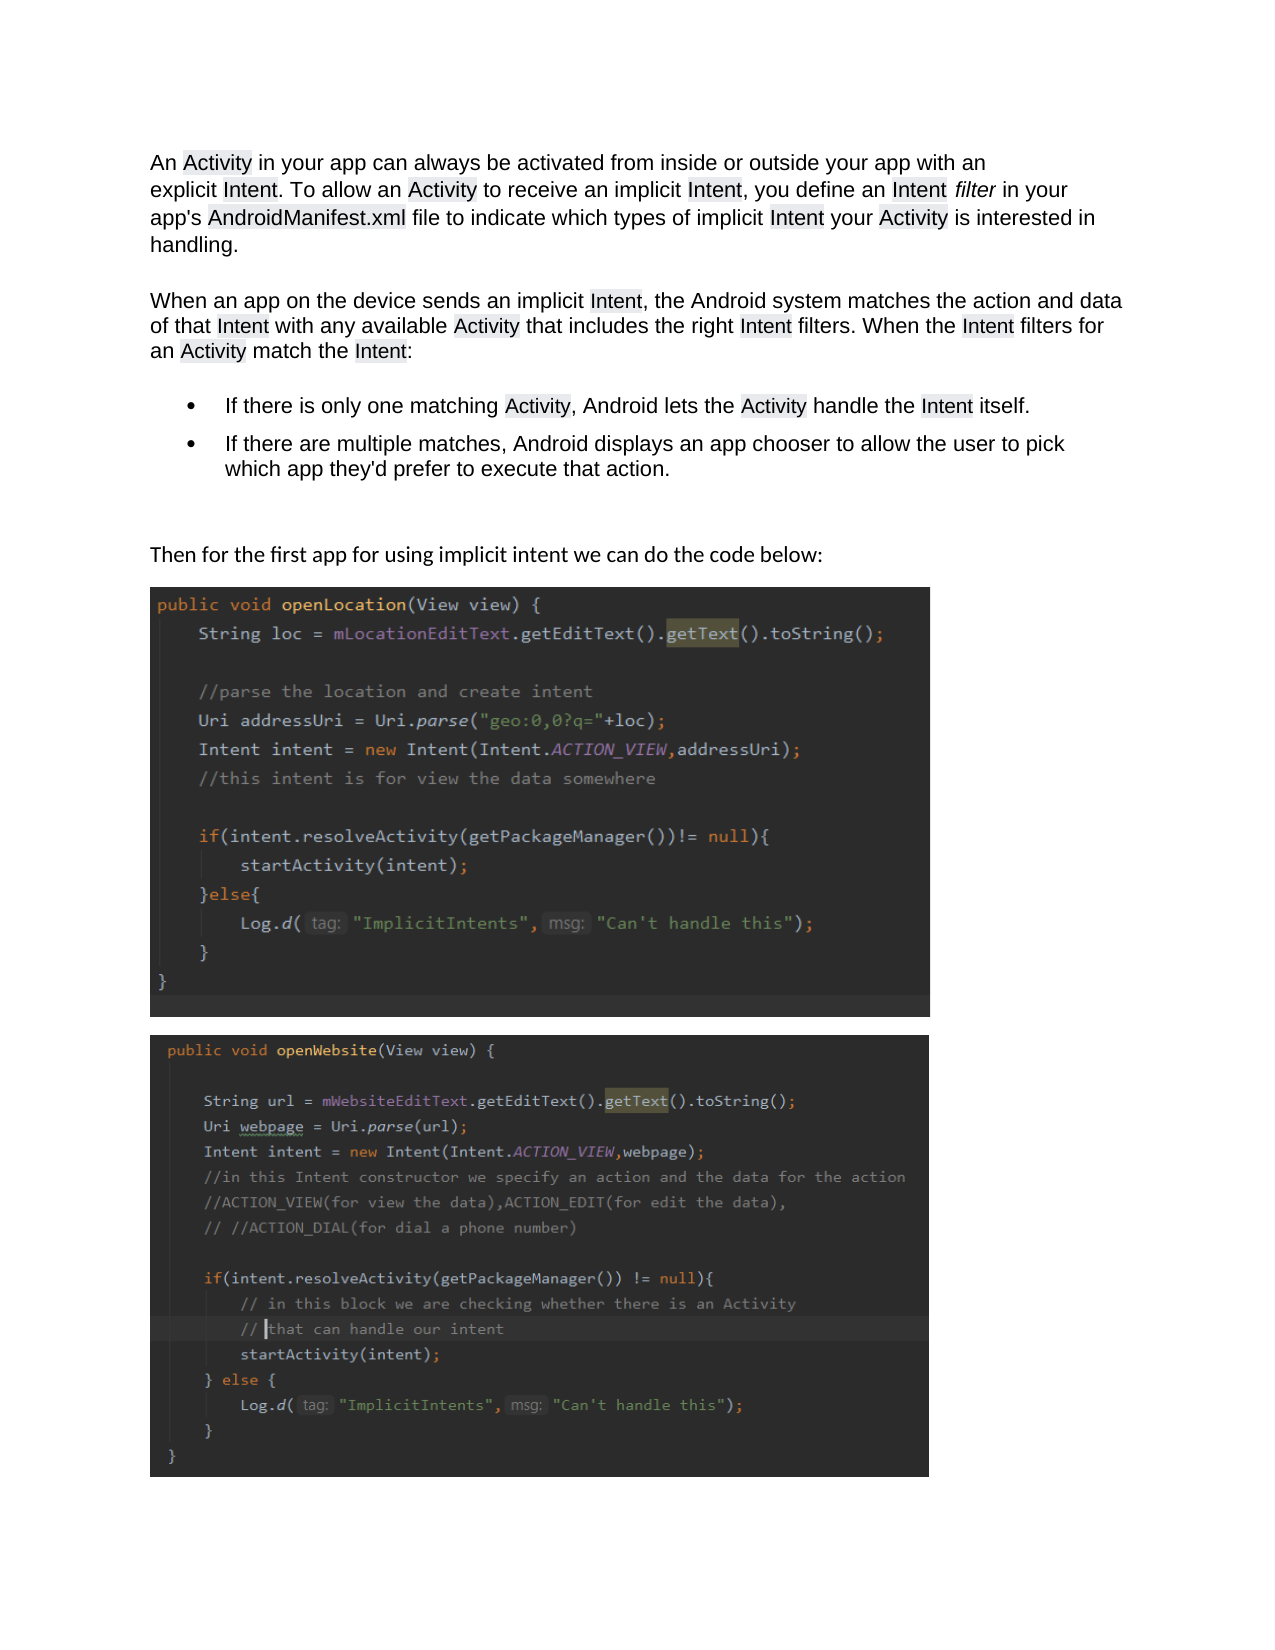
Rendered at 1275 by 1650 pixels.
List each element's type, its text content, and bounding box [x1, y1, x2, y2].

text When an app on the device sends an implicit Intent, the Android system matches the action and data of that Intent with any available Activity that includes the right Intent filters. When the Intent filters for an Activity match the Intent: [150, 288, 1125, 363]
text Then for the first app for using implicit intent we can do the code below: [150, 540, 1125, 568]
list If there is only one matching Activity, Android lets the Activity handle the Intent itself. [187, 393, 1125, 418]
picture [150, 587, 930, 1017]
picture [150, 1035, 929, 1477]
text An Activity in your app can always be activated from inside or outside your app with an explicit Intent. To allow an Activity to receive an implicit Intent, you define an Intent filter in your app's AndroidManifest.xml file to indicate which types of implicit Intent your Activity is interested in handling. [150, 150, 1125, 257]
list If there are multiple matches, Android displays an app chooser to allow the user to pick which app they'd prefer to execute that action. [187, 430, 1125, 481]
